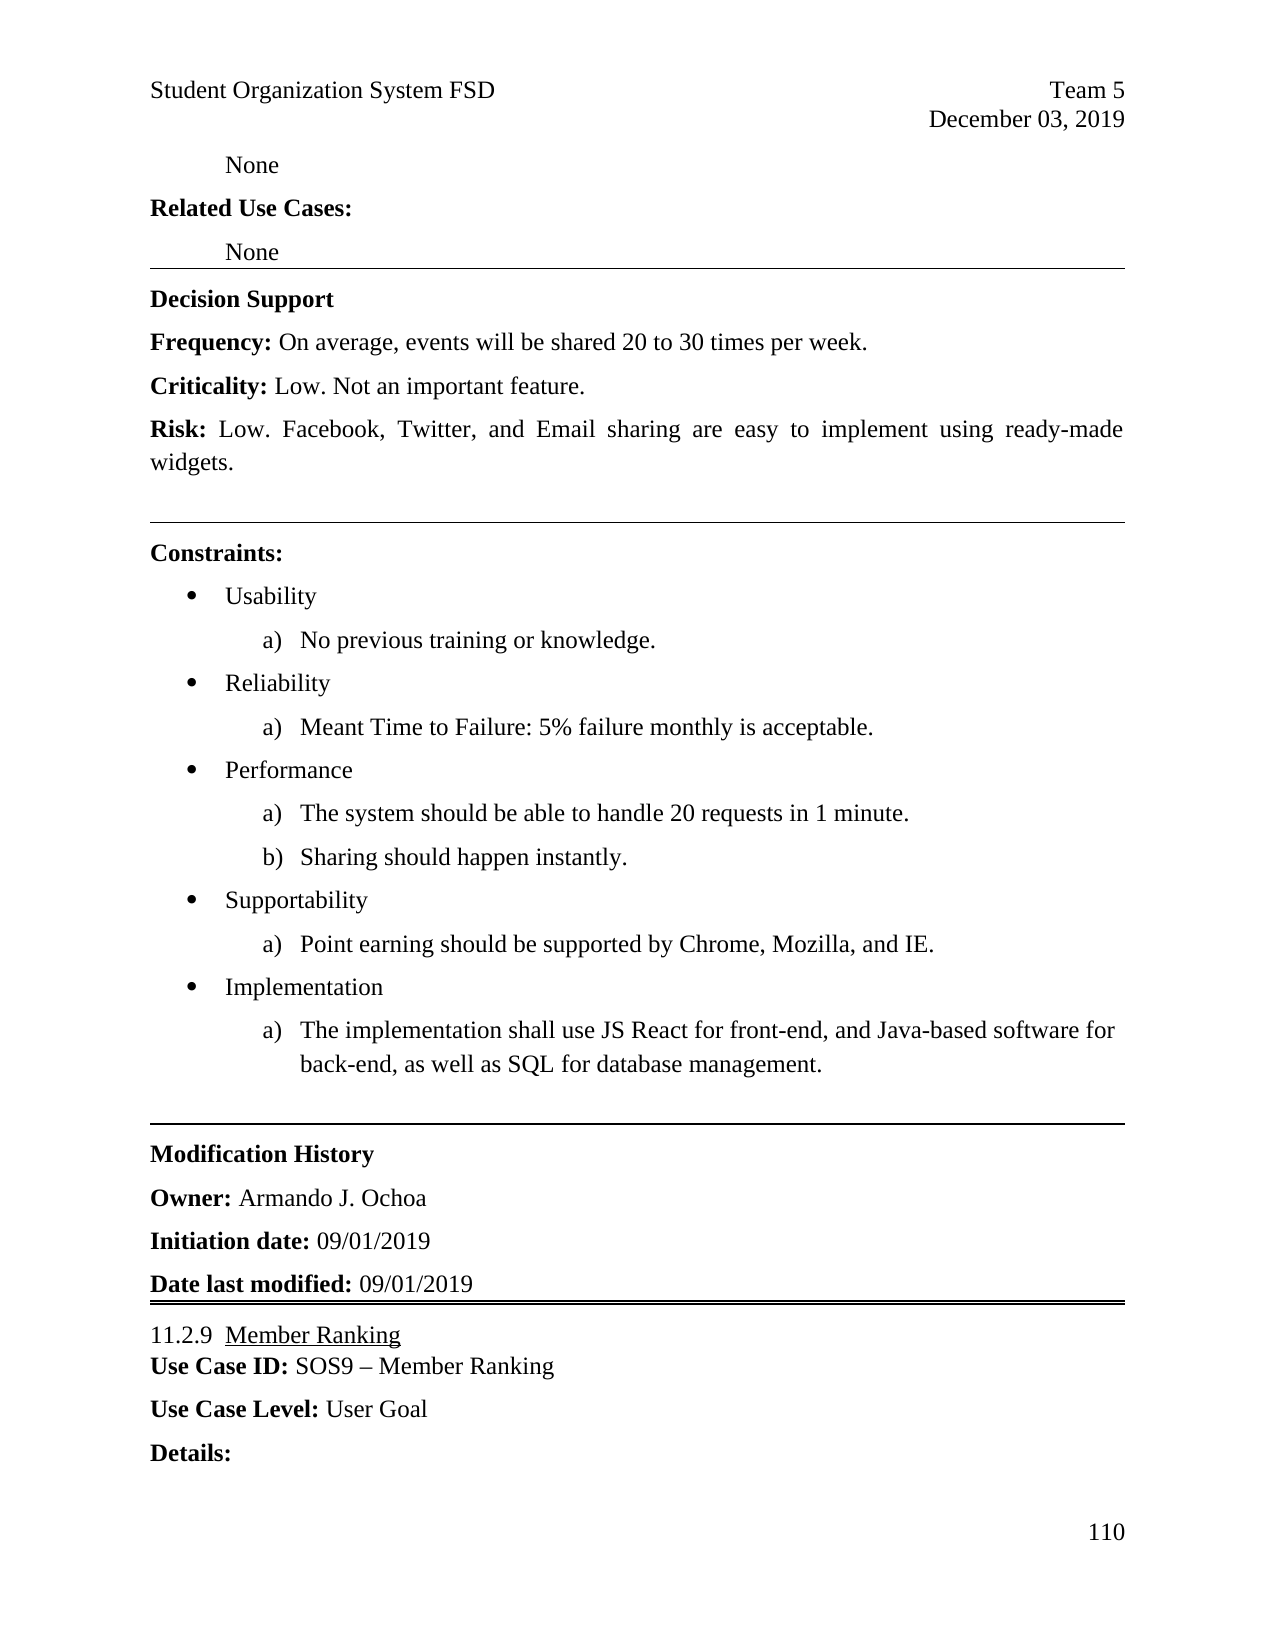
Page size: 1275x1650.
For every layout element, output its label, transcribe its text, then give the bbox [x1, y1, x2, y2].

list Implementation [187, 972, 1125, 1001]
text Frequency: On average, events will be shared 20 to 30 times per week. [150, 327, 1125, 356]
text Initiation date: 09/01/2019 [150, 1226, 1125, 1255]
subtitle Member Ranking [150, 1320, 1125, 1348]
text Date last modified: 09/01/2019 [150, 1269, 1125, 1300]
text Modification History [150, 1139, 1125, 1168]
text Constraints: [150, 538, 1125, 567]
list Performance [187, 755, 1125, 784]
list The system should be able to handle 20 requests in 1 minute. [262, 798, 1125, 827]
list Supportability [187, 885, 1125, 914]
list Sharing should happen instantly. [262, 842, 1125, 871]
text None [150, 150, 1125, 179]
text Use Case ID: SOS9 – Member Ranking [150, 1351, 1125, 1379]
list No previous training or knowledge. [262, 625, 1125, 653]
list Usability [187, 581, 1125, 610]
list Point earning should be supported by Chrome, Mozilla, and IE. [262, 929, 1125, 957]
text Owner: Armando J. Ochoa [150, 1183, 1125, 1211]
text Criticality: Low. Not an important feature. [150, 371, 1125, 399]
text Details: [150, 1438, 1125, 1466]
text Related Use Cases: [150, 193, 1125, 222]
text Use Case Level: User Goal [150, 1394, 1125, 1423]
text Decision Support [150, 284, 1125, 313]
list The implementation shall use JS React for front-end, and Java-based software for back-end, as well as SQL for database management. [262, 1016, 1125, 1077]
list Reliability [187, 668, 1125, 697]
list Meant Time to Failure: 5% failure monthly is acceptable. [262, 712, 1125, 740]
text Risk: Low. Facebook, Twitter, and Email sharing are easy to implement using ready-made widgets. [150, 414, 1125, 476]
text None [150, 237, 1125, 268]
